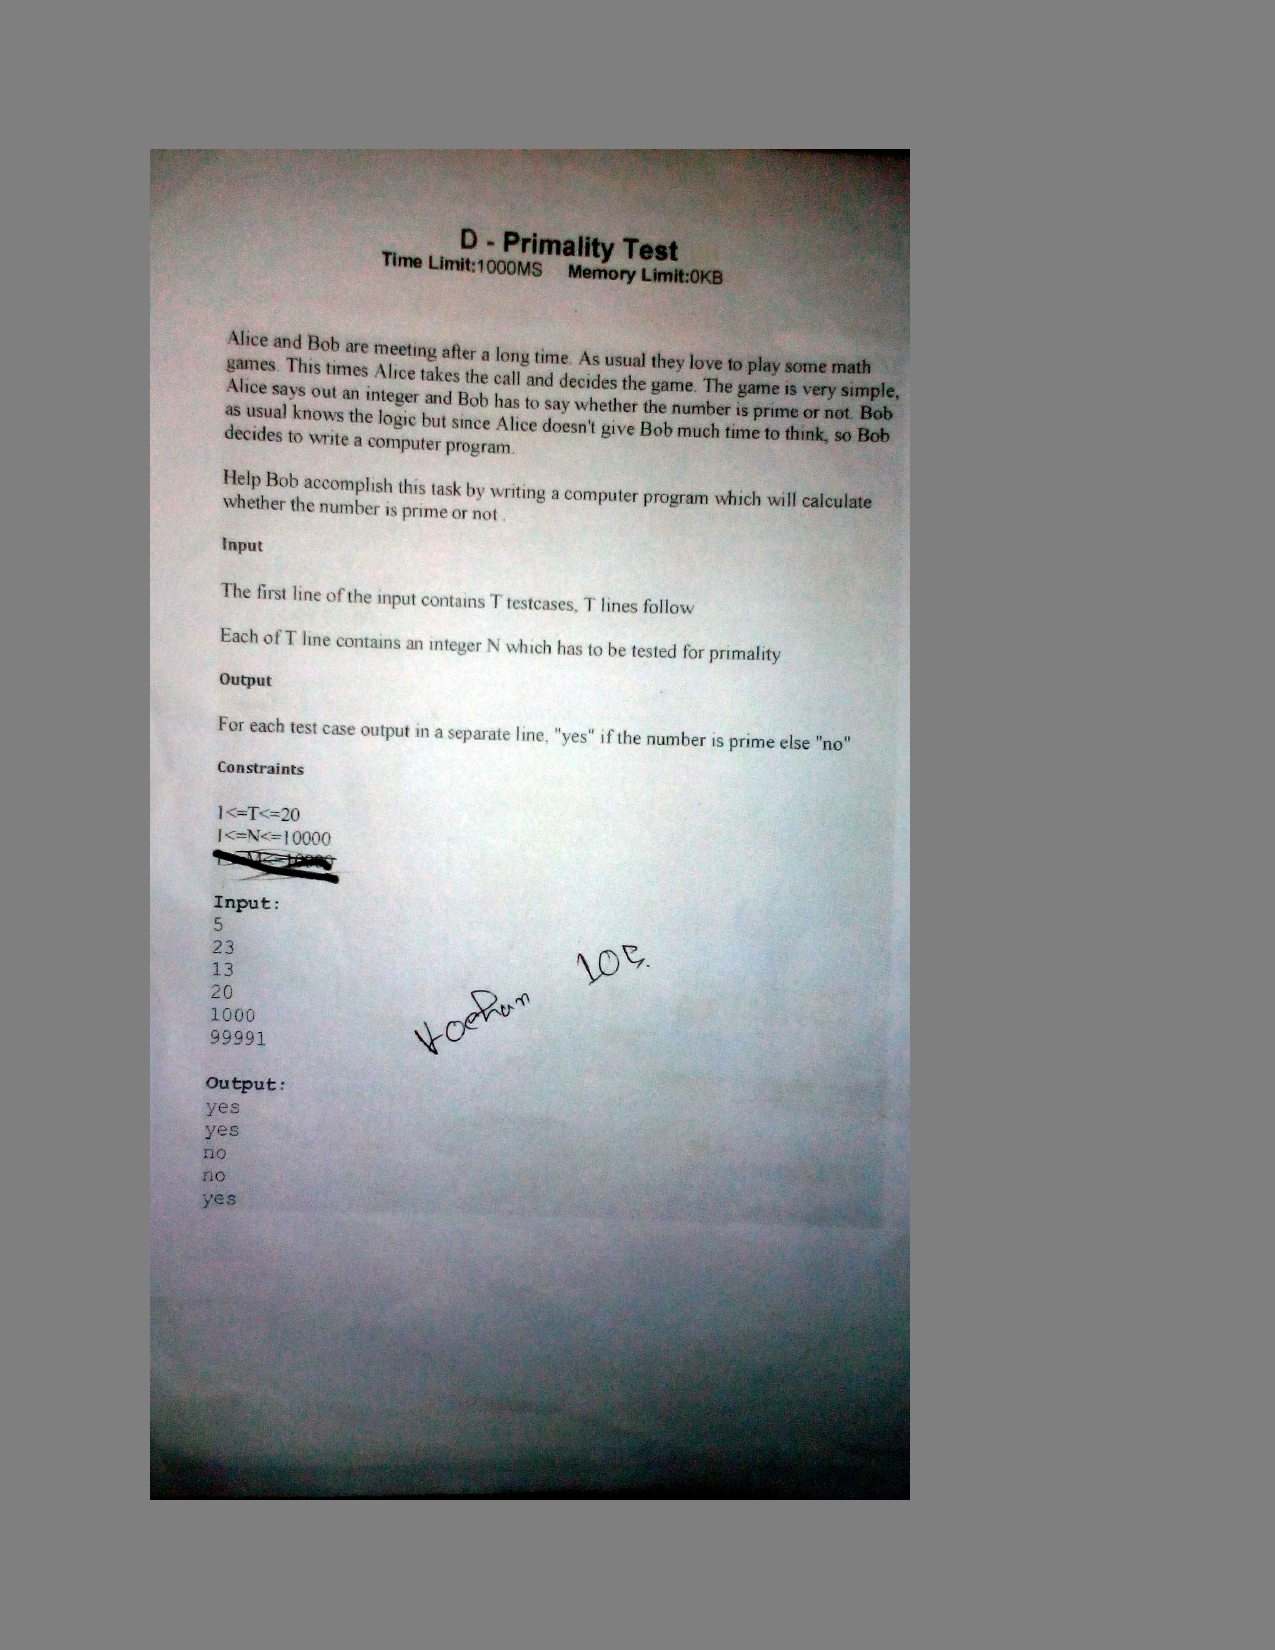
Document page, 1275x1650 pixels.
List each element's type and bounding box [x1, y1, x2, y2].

picture [150, 149, 910, 1500]
